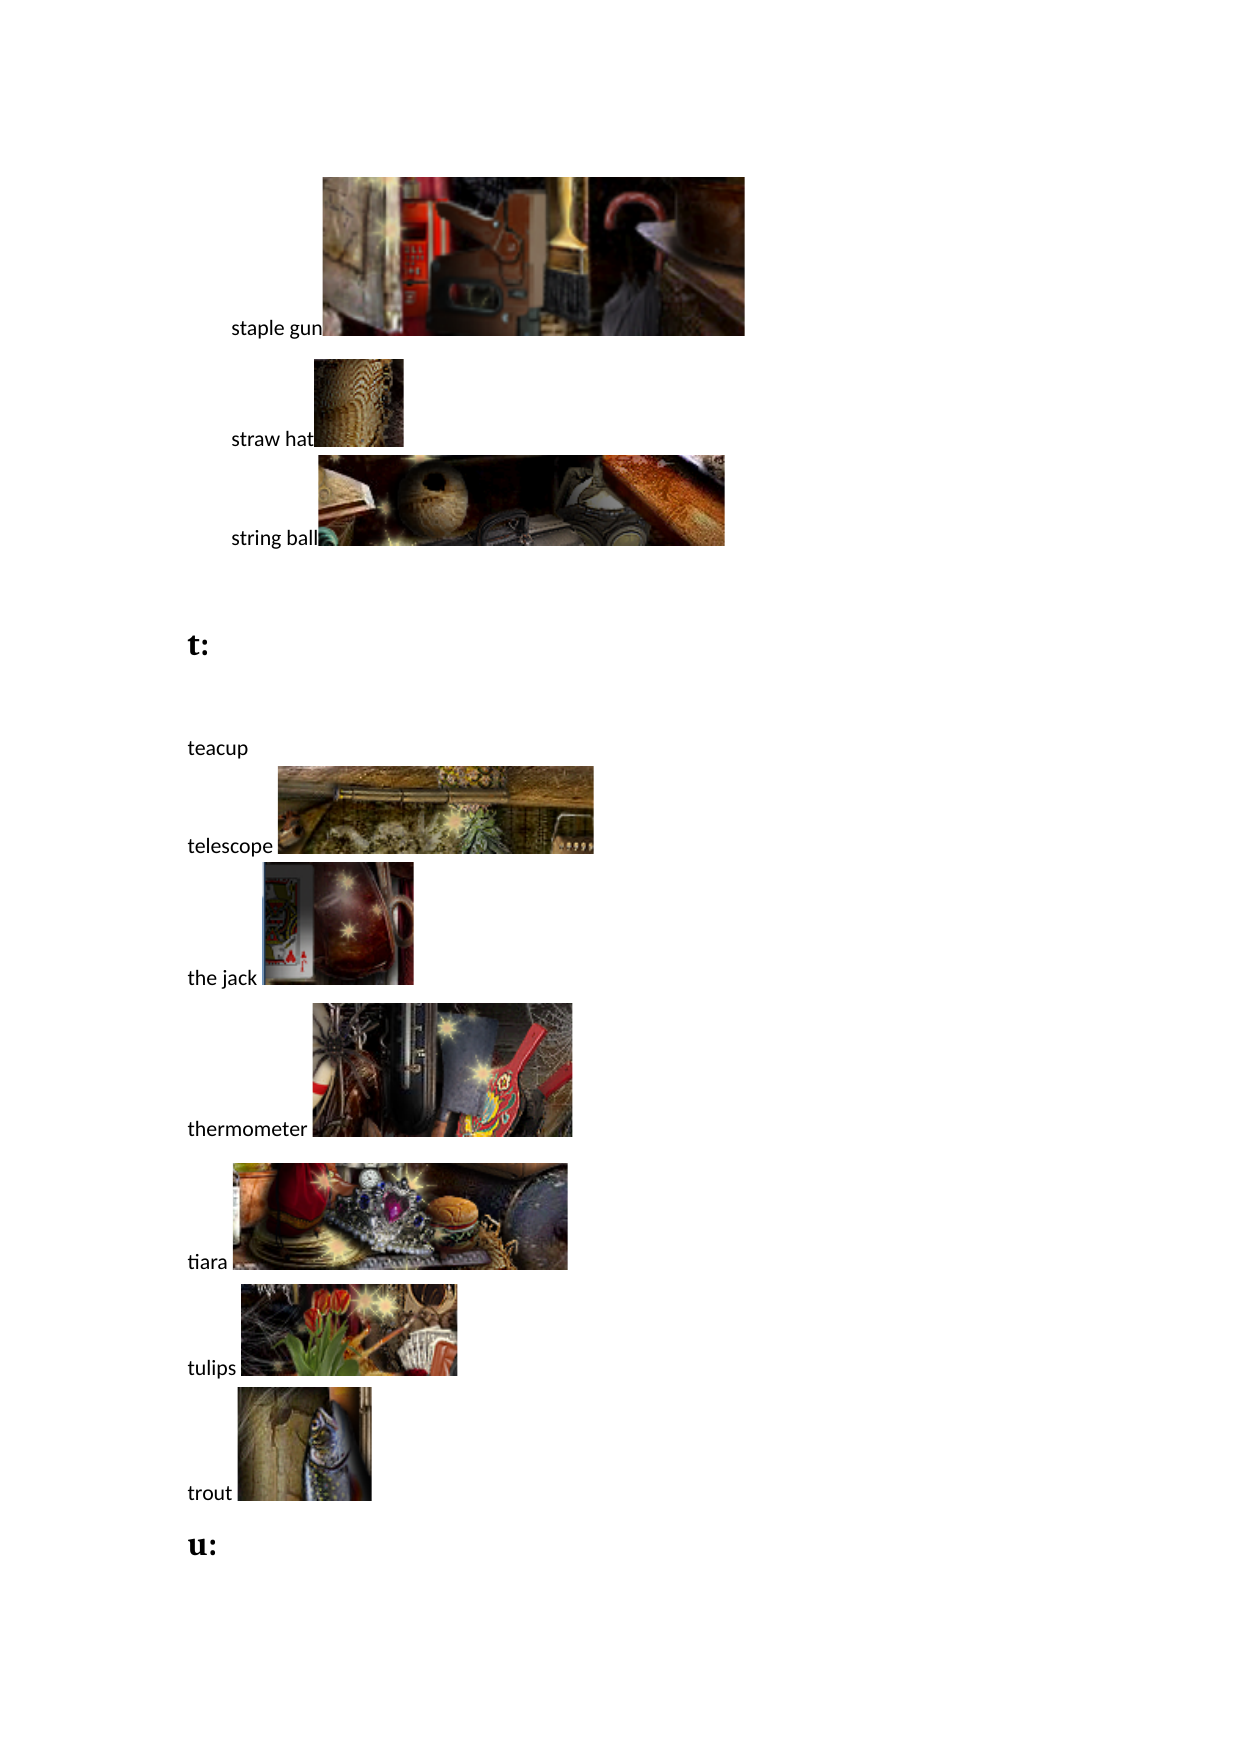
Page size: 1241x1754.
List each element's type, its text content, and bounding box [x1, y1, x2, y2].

subtitle t: [187, 612, 1053, 677]
picture [277, 766, 594, 854]
text the jack [187, 862, 1053, 992]
picture [262, 862, 414, 985]
text u: umbrella [187, 1512, 1053, 1577]
picture [237, 1387, 372, 1501]
text teacup [187, 732, 1053, 764]
picture [318, 455, 725, 546]
text trout [187, 1382, 1053, 1512]
text straw hat [187, 357, 1053, 454]
picture [314, 359, 404, 447]
picture [322, 177, 745, 336]
picture [232, 1163, 568, 1270]
text tulips [187, 1284, 1053, 1382]
text thermometer [187, 992, 1053, 1154]
picture [312, 1003, 573, 1137]
picture [241, 1284, 458, 1376]
